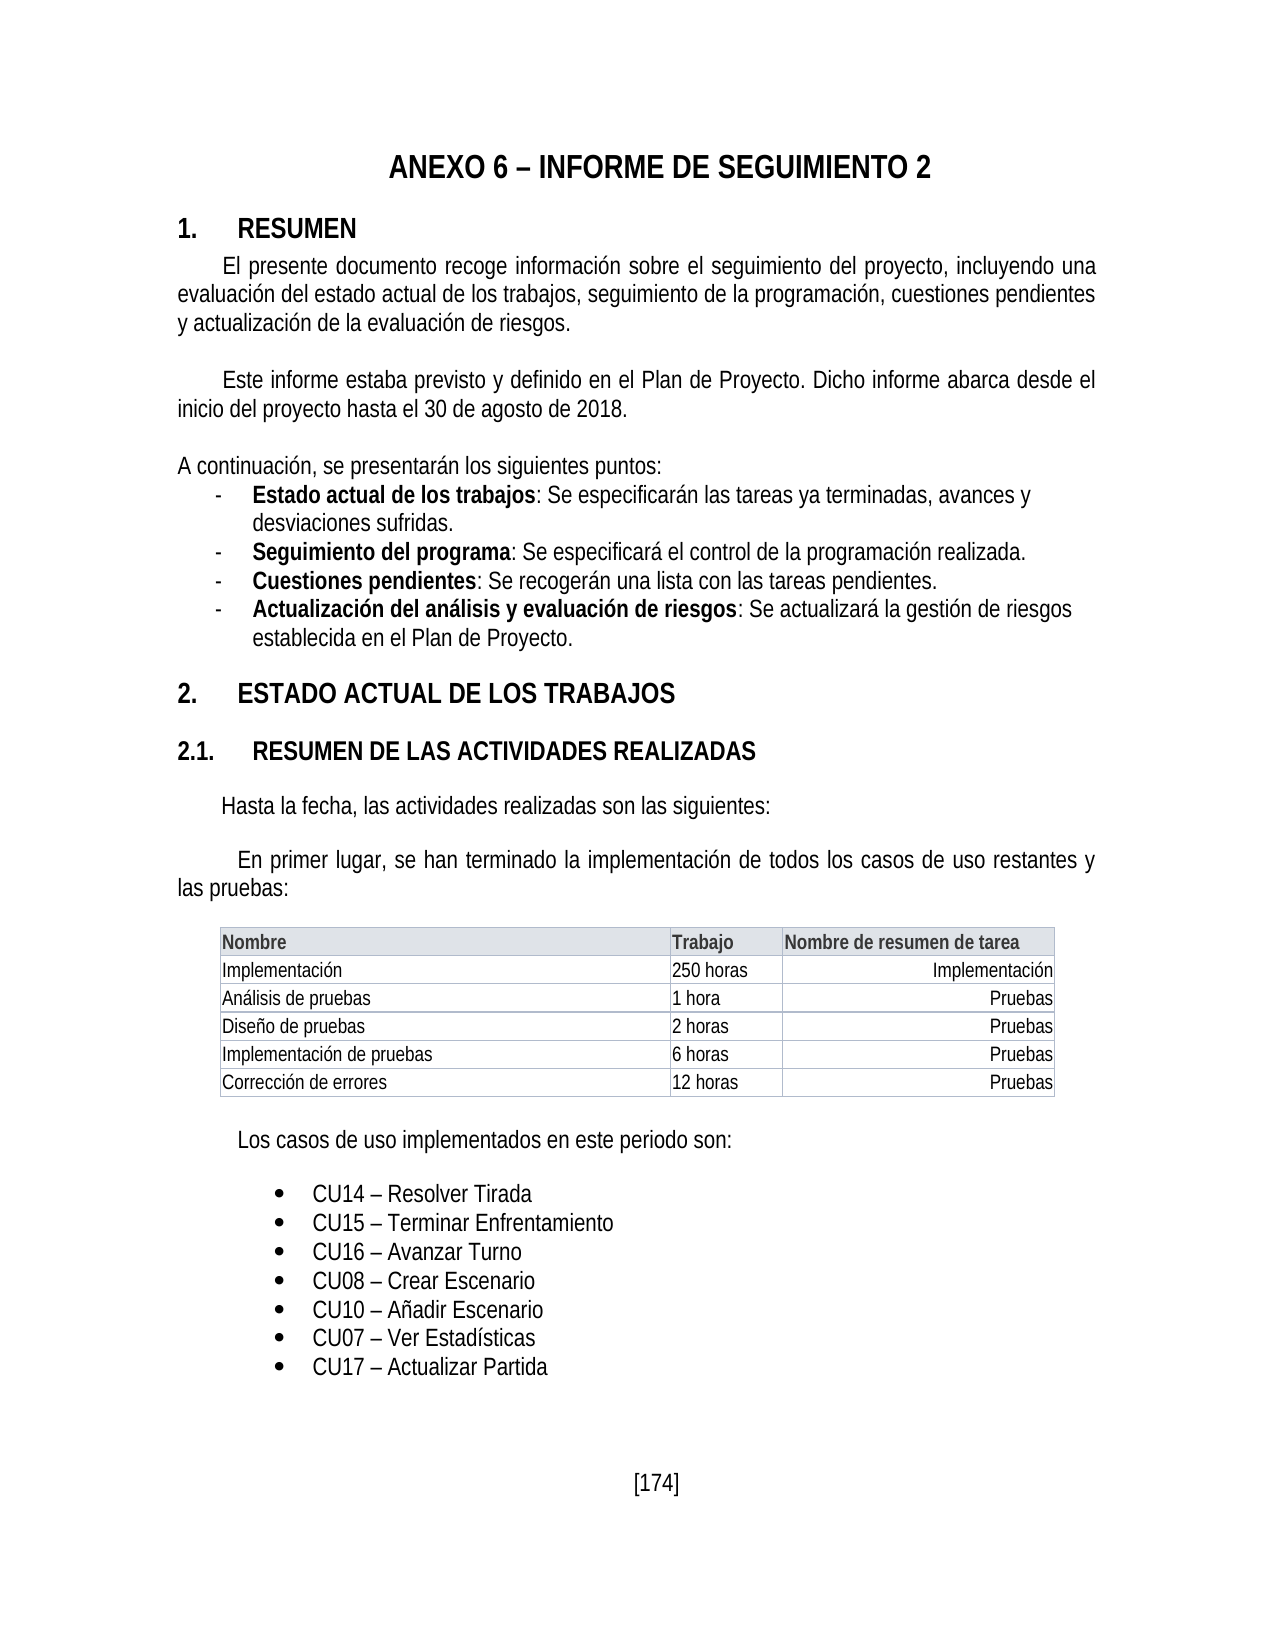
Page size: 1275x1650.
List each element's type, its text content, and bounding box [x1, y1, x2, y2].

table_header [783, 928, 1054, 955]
list Seguimiento del programa: Se especificará el control de la programación realizada. [215, 537, 1098, 566]
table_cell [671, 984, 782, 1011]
subtitle ESTADO ACTUAL DE LOS TRABAJOS [177, 677, 1098, 710]
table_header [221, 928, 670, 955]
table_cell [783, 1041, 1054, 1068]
subtitle ANEXO 6 – INFORME DE SEGUIMIENTO 2 [177, 148, 1098, 186]
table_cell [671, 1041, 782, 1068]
text A continuación, se presentarán los siguientes puntos: [177, 451, 1098, 480]
text Este informe estaba previsto y definido en el Plan de Proyecto. Dicho informe abarca desde el inicio del proyecto hasta el 30 de agosto de 2018. [177, 365, 1098, 422]
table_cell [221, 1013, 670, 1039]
list CU15 – Terminar Enfrentamiento [275, 1208, 1098, 1237]
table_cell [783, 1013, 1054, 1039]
text El presente documento recoge información sobre el seguimiento del proyecto, incluyendo una evaluación del estado actual de los trabajos, seguimiento de la programación, cuestiones pendientes y actualización de la evaluación de riesgos. [177, 251, 1098, 337]
list CU08 – Crear Escenario [275, 1266, 1098, 1294]
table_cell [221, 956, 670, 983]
list CU16 – Avanzar Turno [275, 1237, 1098, 1266]
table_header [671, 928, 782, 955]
list Estado actual de los trabajos: Se especificarán las tareas ya terminadas, avances y desviaciones sufridas. [215, 480, 1098, 537]
text Hasta la fecha, las actividades realizadas son las siguientes: [177, 791, 1098, 820]
subtitle RESUMEN [177, 211, 1098, 244]
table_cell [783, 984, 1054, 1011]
list Cuestiones pendientes: Se recogerán una lista con las tareas pendientes. [215, 566, 1098, 594]
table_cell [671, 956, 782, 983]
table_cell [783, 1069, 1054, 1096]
list CU10 – Añadir Escenario [275, 1294, 1098, 1323]
text En primer lugar, se han terminado la implementación de todos los casos de uso restantes y las pruebas: [177, 845, 1098, 902]
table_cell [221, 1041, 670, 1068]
list CU17 – Actualizar Partida [275, 1352, 1098, 1381]
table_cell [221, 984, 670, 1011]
list Actualización del análisis y evaluación de riesgos: Se actualizará la gestión de riesgos establecida en el Plan de Proyecto. [215, 594, 1098, 652]
list CU07 – Ver Estadísticas [275, 1323, 1098, 1352]
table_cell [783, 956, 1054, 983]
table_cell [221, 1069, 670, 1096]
subtitle RESUMEN DE LAS ACTIVIDADES REALIZADAS [177, 735, 1098, 766]
text Los casos de uso implementados en este periodo son: [177, 1126, 1098, 1154]
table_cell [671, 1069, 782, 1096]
list CU14 – Resolver Tirada [275, 1179, 1098, 1208]
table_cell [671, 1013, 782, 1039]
